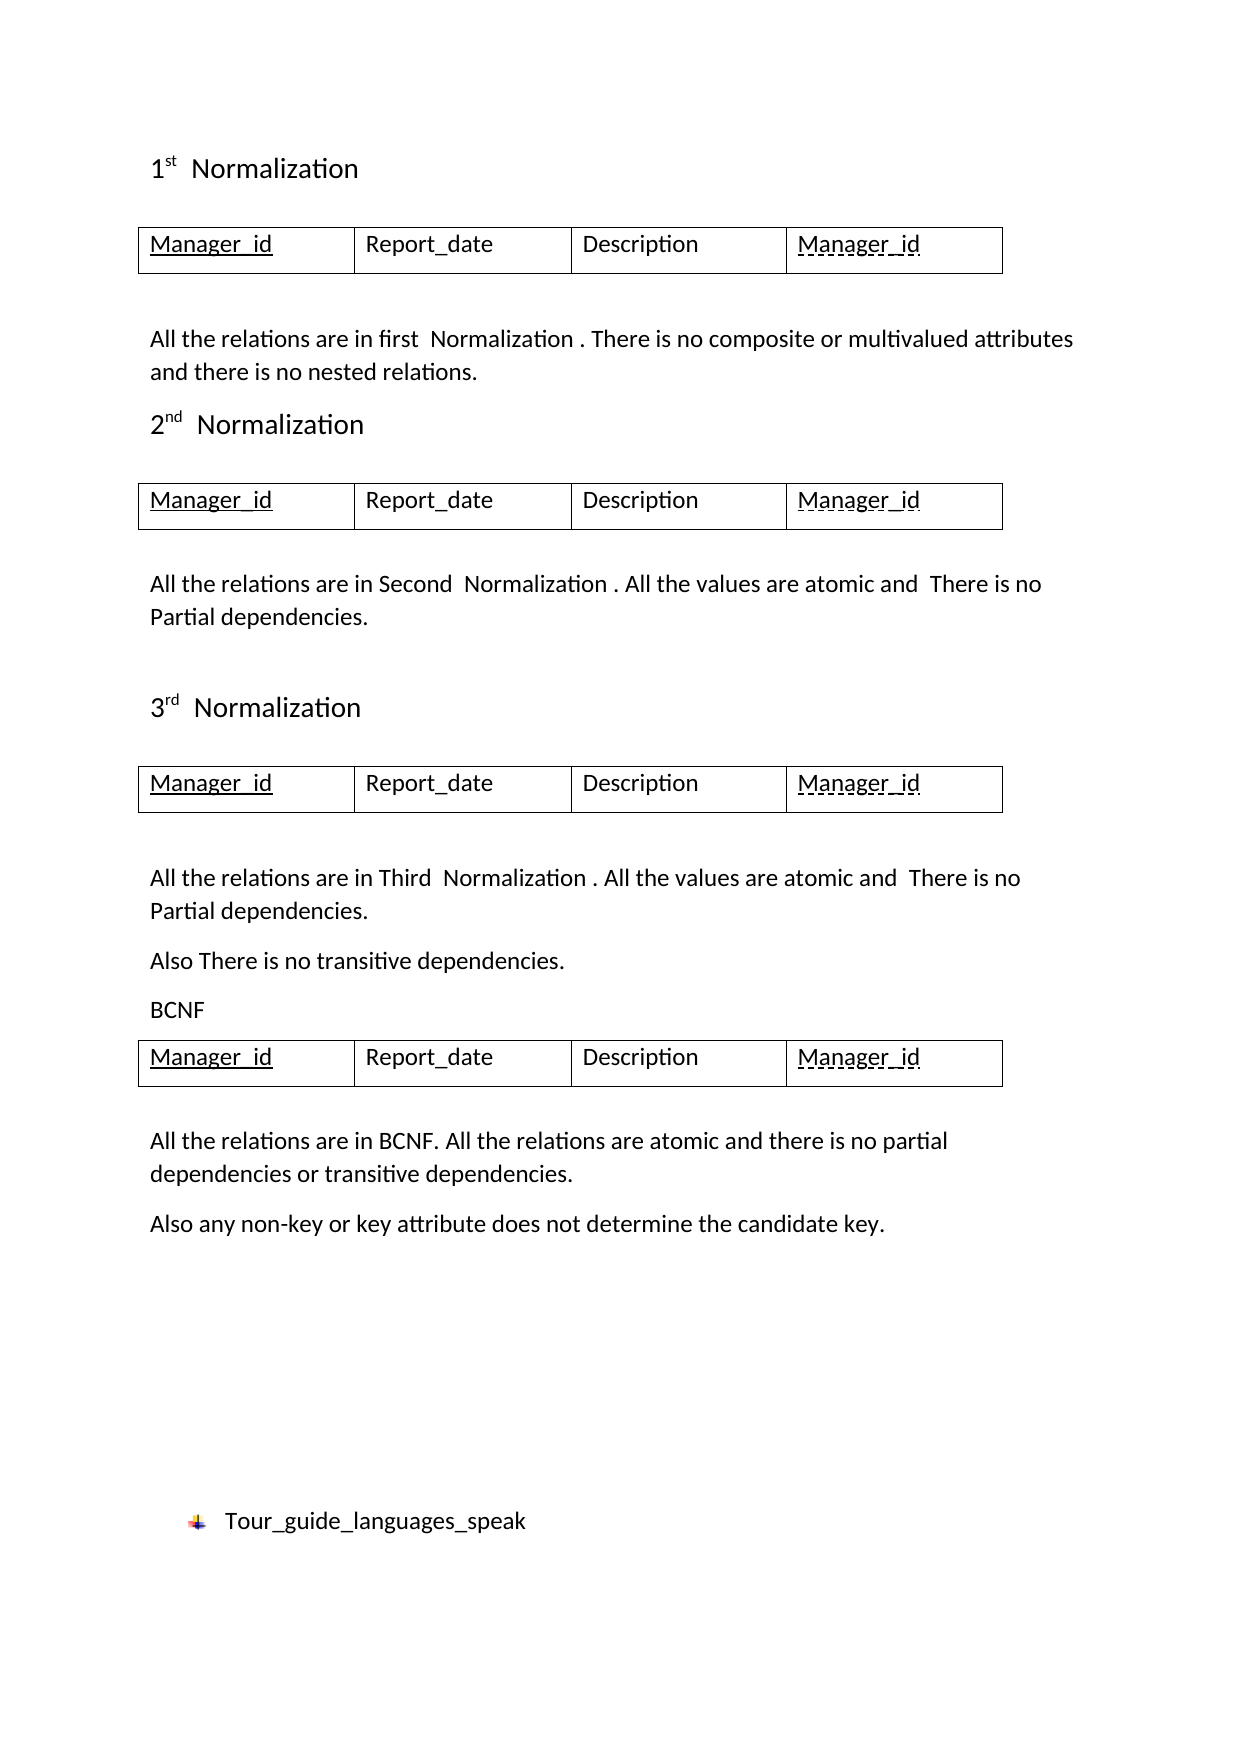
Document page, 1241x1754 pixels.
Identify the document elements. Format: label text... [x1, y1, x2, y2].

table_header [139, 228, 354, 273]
list Tour_guide_languages_speak [187, 1505, 1090, 1536]
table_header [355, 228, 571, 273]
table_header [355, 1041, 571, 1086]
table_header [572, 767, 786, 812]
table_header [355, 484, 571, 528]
text All the relations are in BCNF. All the relations are atomic and there is no partial dependencies or transitive dependencies. [150, 1125, 1090, 1189]
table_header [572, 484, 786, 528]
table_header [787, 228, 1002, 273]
text Also There is no transitive dependencies. [150, 945, 1090, 975]
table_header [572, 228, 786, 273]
picture [188, 1513, 206, 1530]
text All the relations are in first Normalization . There is no composite or multivalued attributes and there is no nested relations. [150, 323, 1090, 387]
text 2nd Normalization [150, 406, 1090, 441]
text 1st Normalization [150, 150, 1090, 186]
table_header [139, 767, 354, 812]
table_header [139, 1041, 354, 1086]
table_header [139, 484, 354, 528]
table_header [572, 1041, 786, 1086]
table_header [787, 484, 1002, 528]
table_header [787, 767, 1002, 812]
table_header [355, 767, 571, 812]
text 3rd Normalization [150, 689, 1090, 724]
text All the relations are in Third Normalization . All the values are atomic and There is no Partial dependencies. [150, 862, 1090, 926]
text BCNF [150, 994, 1090, 1025]
text All the relations are in Second Normalization . All the values are atomic and There is no Partial dependencies. [150, 568, 1090, 631]
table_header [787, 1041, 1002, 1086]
text Also any non-key or key attribute does not determine the candidate key. [150, 1208, 1090, 1238]
